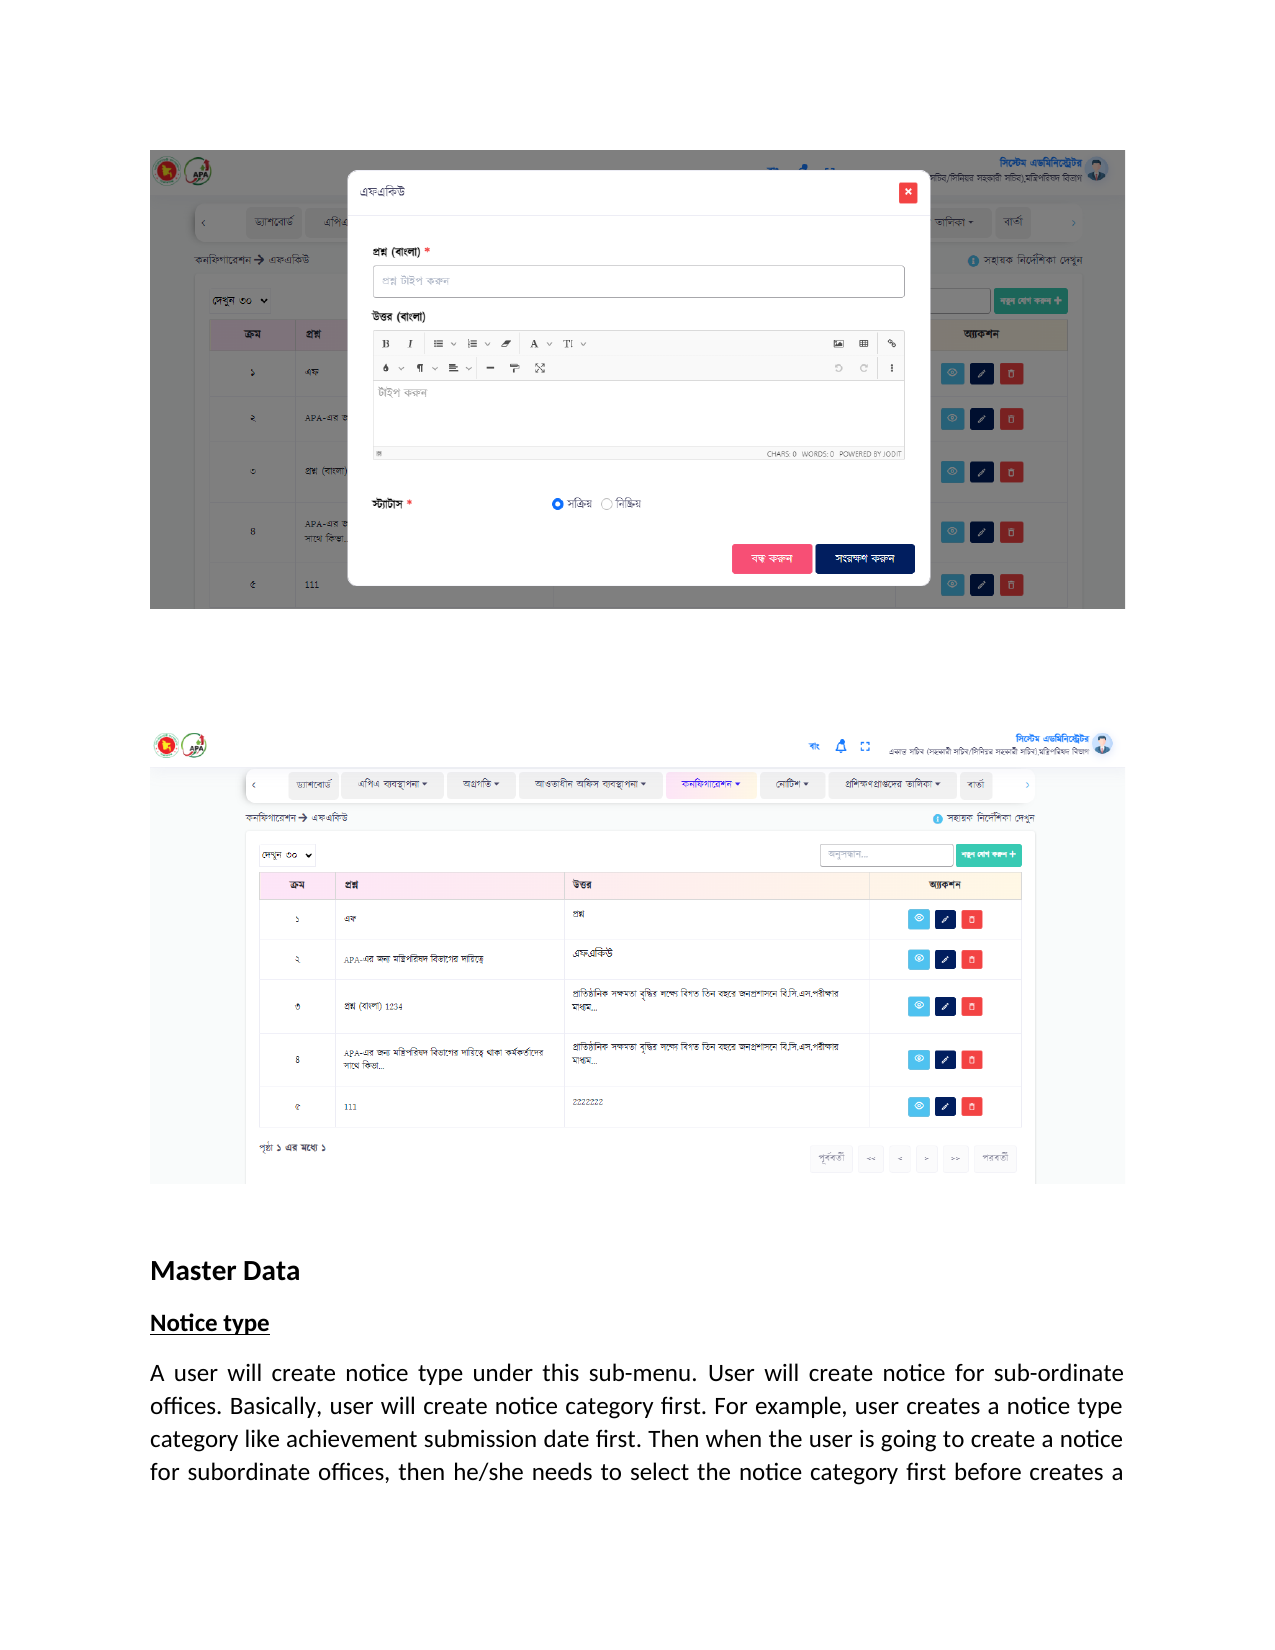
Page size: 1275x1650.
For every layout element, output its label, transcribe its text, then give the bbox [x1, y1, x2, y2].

text Notice type [150, 1308, 1125, 1338]
picture [150, 726, 1125, 1184]
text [150, 1357, 1125, 1486]
text Master Data [150, 1252, 1125, 1288]
picture [150, 150, 1125, 609]
